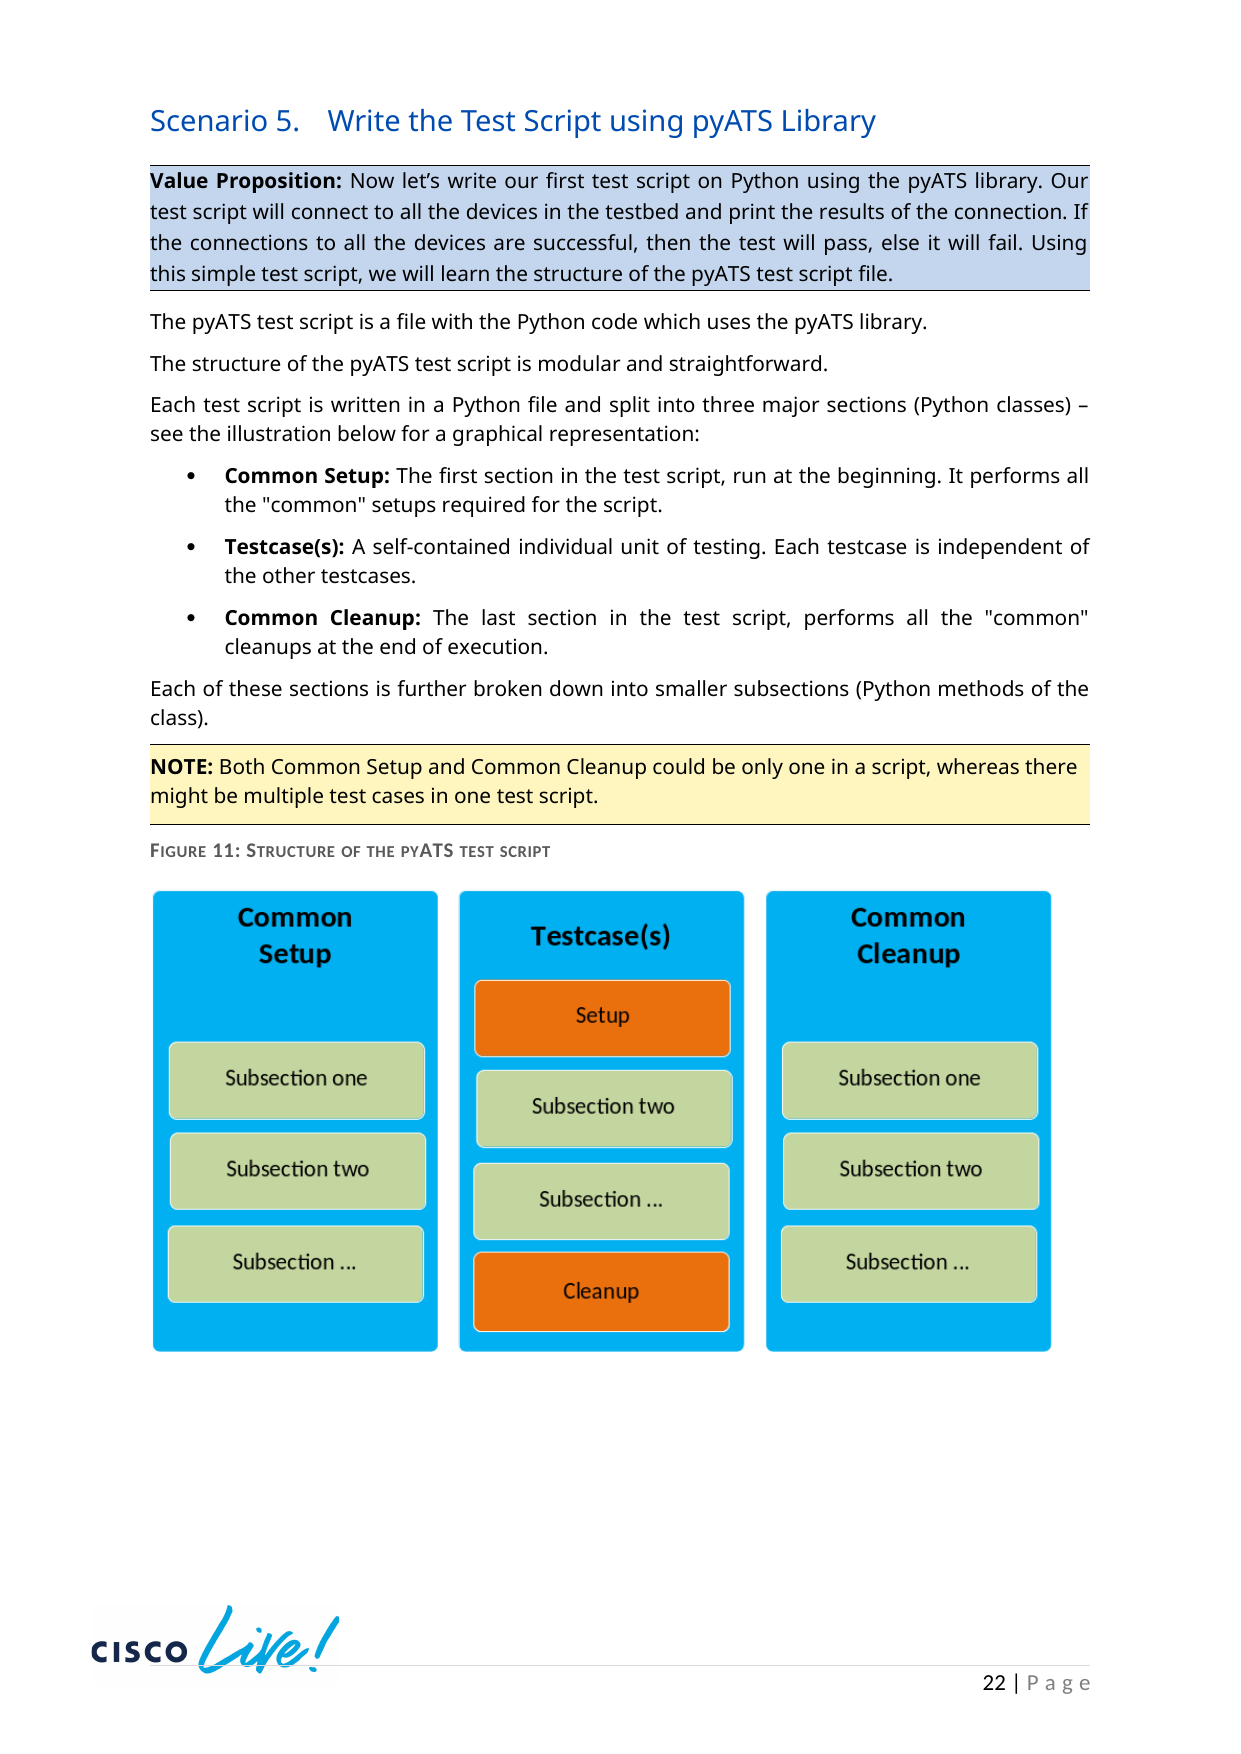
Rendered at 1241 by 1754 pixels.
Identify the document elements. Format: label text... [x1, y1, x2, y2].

text Each test script is written in a Python file and split into three major sections (Python classes) – see the illustration below for a graphical representation: [150, 390, 1090, 448]
text Write the Test Script using pyATS Library [150, 100, 1090, 140]
text Each of these sections is further broken down into smaller subsections (Python methods of the class). [150, 673, 1090, 731]
text The structure of the pyATS test script is modular and straightforward. [150, 348, 1090, 377]
list Common Cleanup: The last section in the test script, performs all the "common" cleanups at the end of execution. [187, 602, 1090, 661]
picture [205, 1605, 339, 1665]
text The pyATS test script is a file with the Python code which uses the pyATS library. [150, 306, 1090, 336]
picture [228, 1657, 241, 1665]
picture [91, 1605, 339, 1686]
text NOTE: Both Common Setup and Common Cleanup could be only one in a script, whereas there might be multiple test cases in one test script. [150, 745, 1090, 824]
text Value Proposition: Now let’s write our first test script on Python using the pyATS library. Our test script will connect to all the devices in the testbed and print the results of the connection. If the connections to all the devices are successful, then the test will pass, else it will fail. Using this simple test script, we will learn the structure of the pyATS test script file. [150, 166, 1090, 290]
text Figure 11: Structure of the pyATS test script [150, 838, 1090, 863]
list Testcase(s): A self-contained individual unit of testing. Each testcase is independent of the other testcases. [187, 531, 1090, 590]
list Common Setup: The first section in the test script, run at the beginning. It performs all the "common" setups required for the script. [187, 461, 1090, 519]
